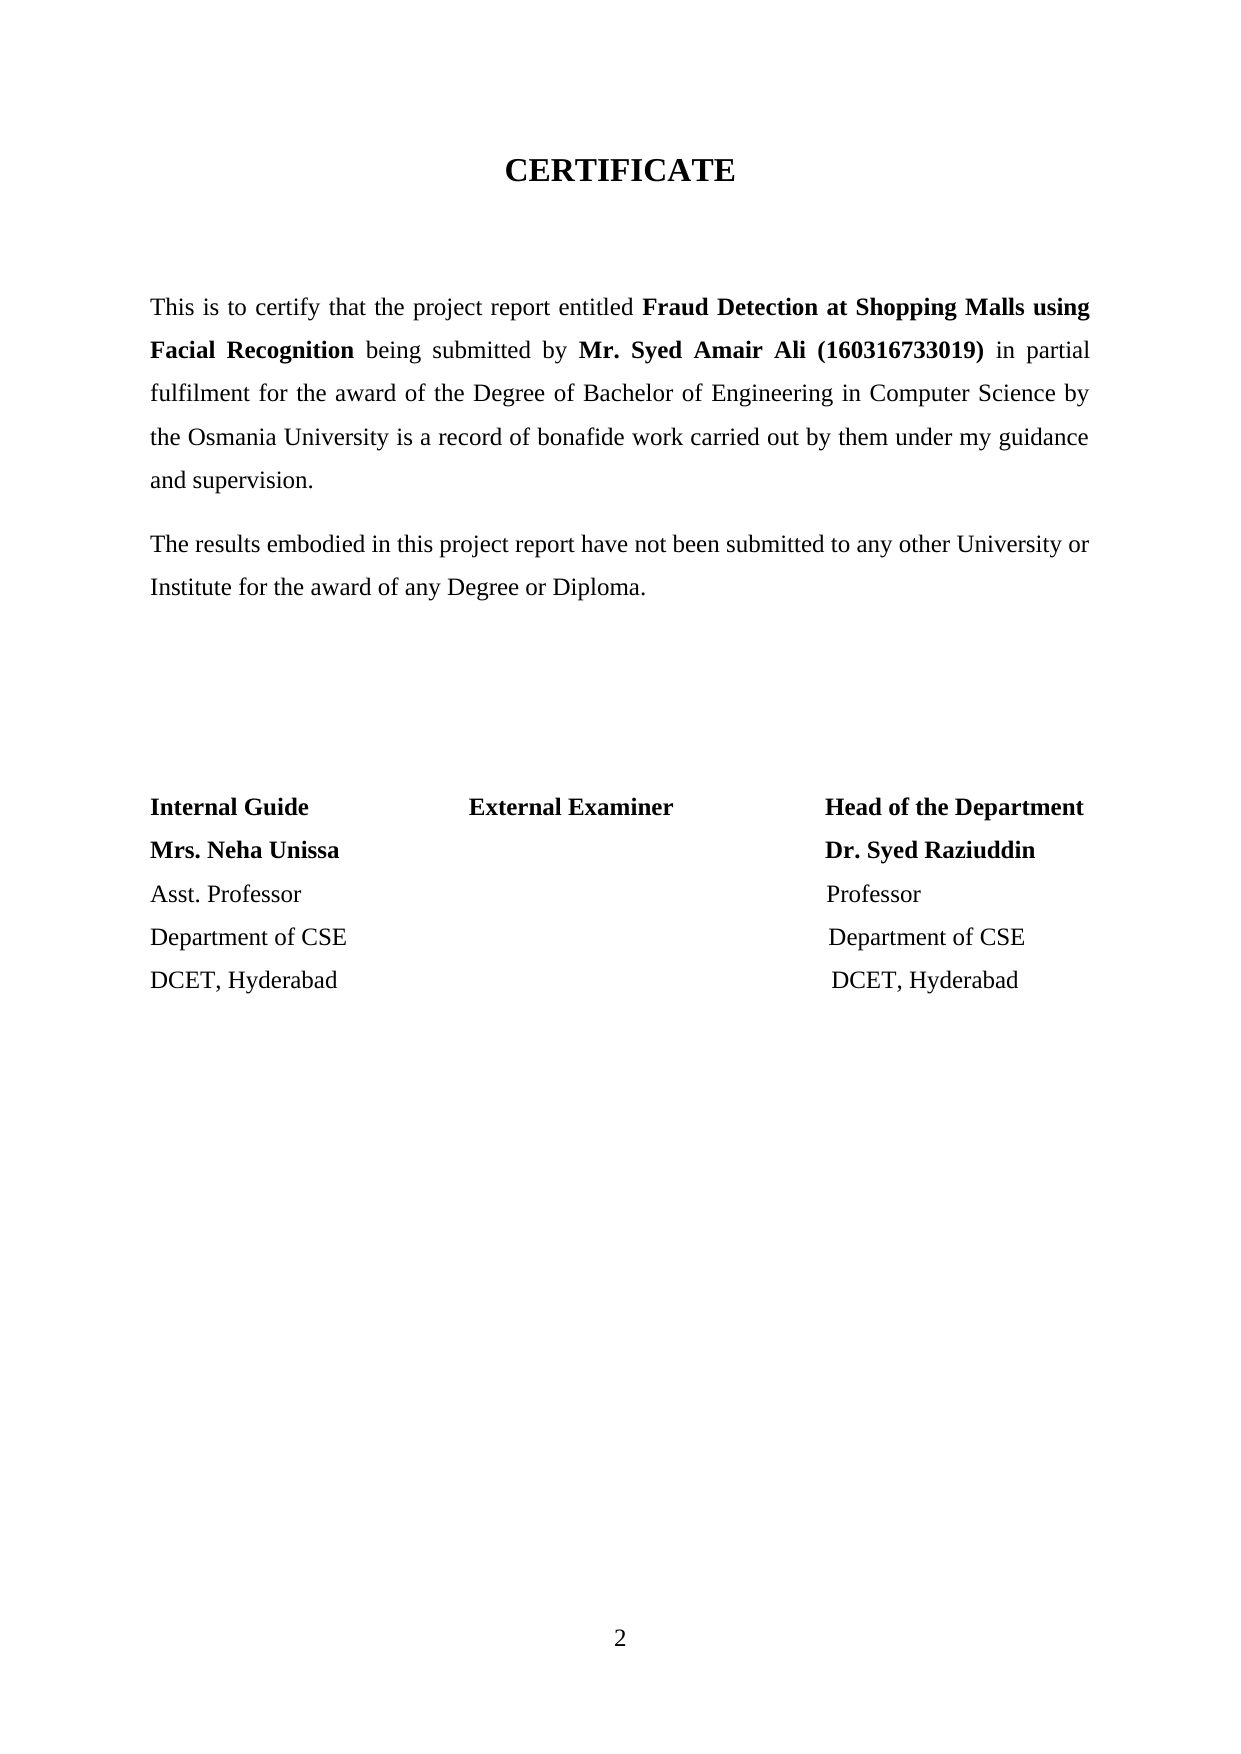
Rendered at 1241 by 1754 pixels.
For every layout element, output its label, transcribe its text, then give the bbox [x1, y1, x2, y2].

text Mrs. Neha Unissa Dr. Syed Raziuddin [150, 836, 1090, 864]
text CERTIFICATE [150, 150, 1090, 188]
text Department of CSE Department of CSE [150, 922, 1090, 951]
text Internal Guide External Examiner Head of the Department [150, 792, 1090, 821]
text DCET, Hyderabad DCET, Hyderabad [150, 965, 1090, 994]
text This is to certify that the project report entitled Fraud Detection at Shopping Malls using Facial Recognition being submitted by Mr. Syed Amair Ali (160316733019) in partial fulfilment for the award of the Degree of Bachelor of Engineering in Computer Science by the Osmania University is a record of bonafide work carried out by them under my guidance and supervision. [150, 292, 1090, 493]
text Asst. Professor Professor [150, 879, 1090, 907]
text The results embodied in this project report have not been submitted to any other University or Institute for the award of any Degree or Diploma. [150, 529, 1090, 601]
